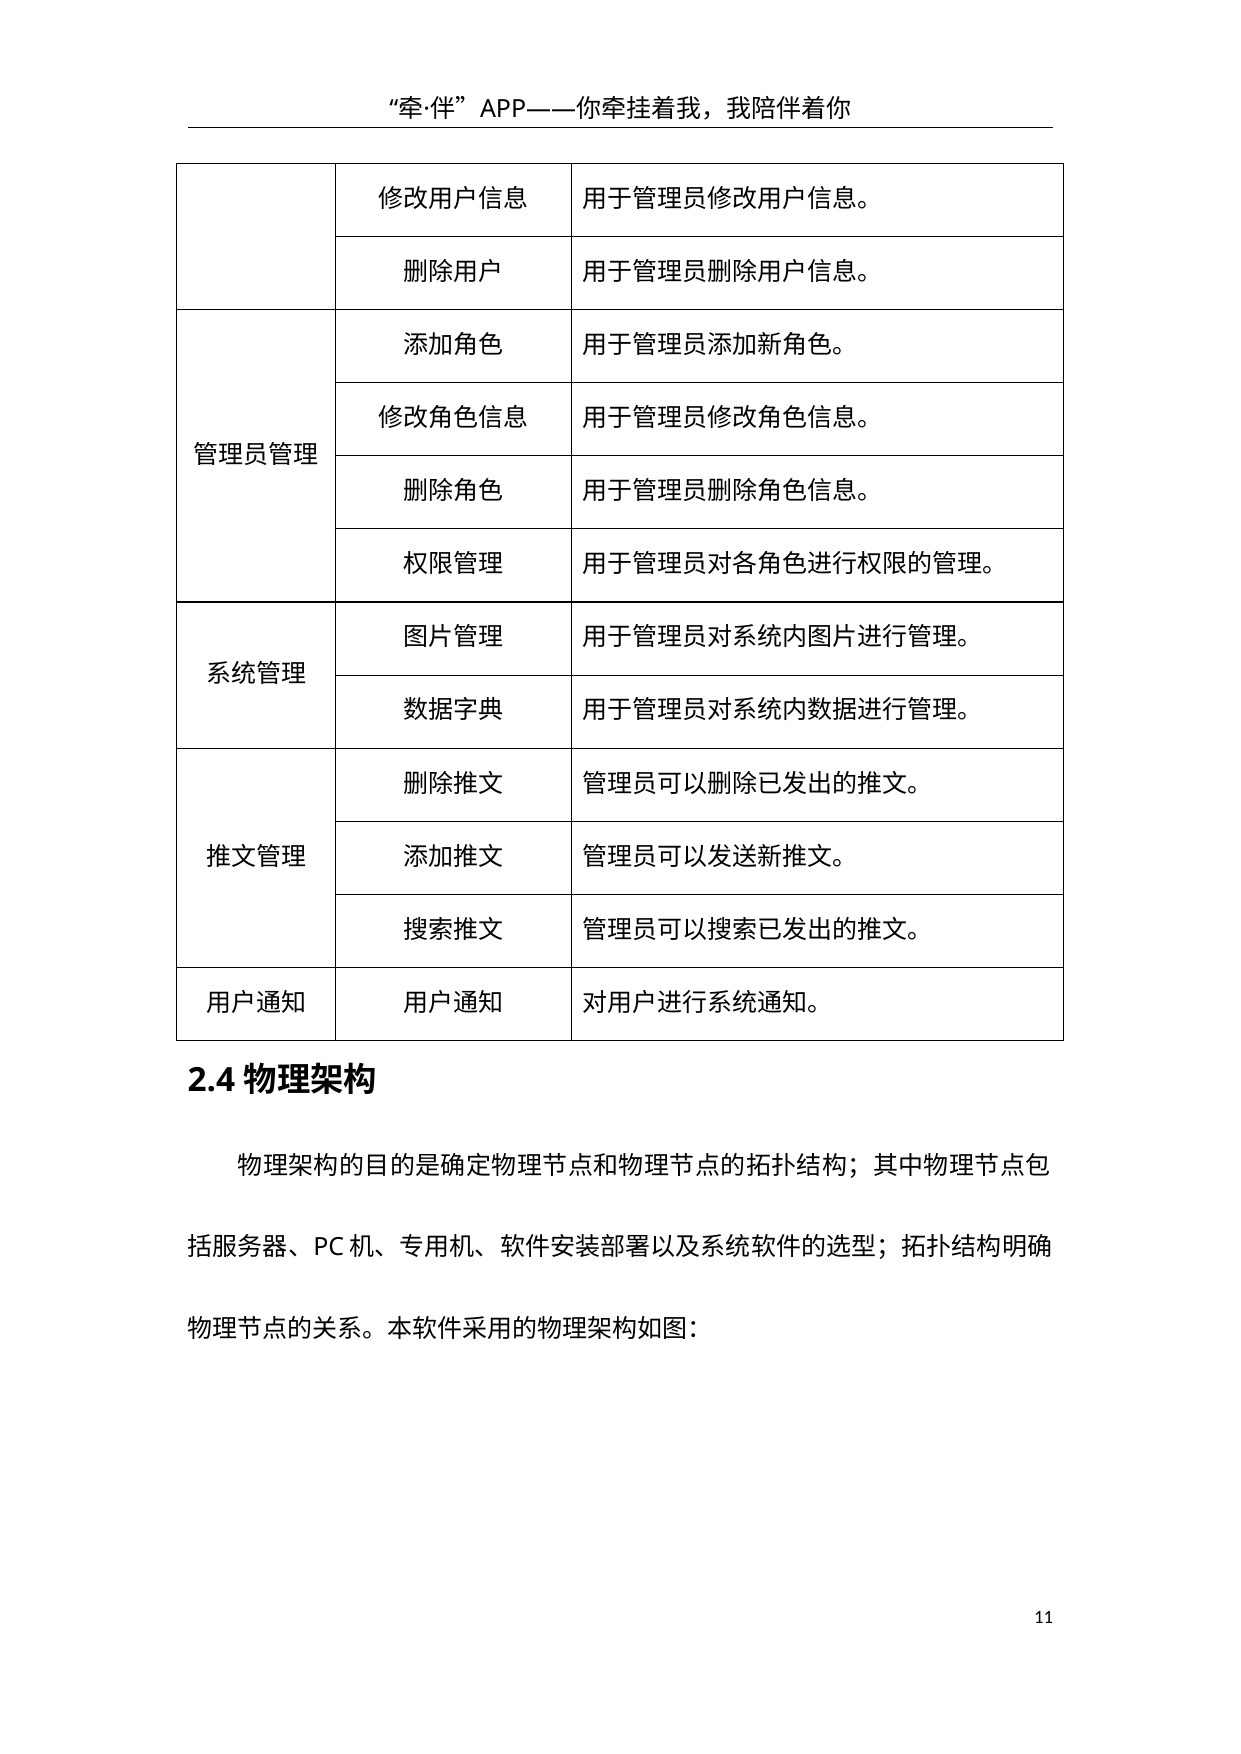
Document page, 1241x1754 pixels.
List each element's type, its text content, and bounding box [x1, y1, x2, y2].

table_cell 删除用户 [336, 237, 571, 309]
table_cell 推文管理 [177, 749, 335, 967]
table_cell 用于管理员对系统内图片进行管理。 [572, 603, 1063, 674]
text 物理架构的目的是确定物理节点和物理节点的拓扑结构；其中物理节点包括服务器、PC机、专用机、软件安装部署以及系统软件的选型；拓扑结构明确物理节点的关系。本软件采用的物理架构如图： [187, 1131, 1053, 1359]
table_cell 用于管理员删除用户信息。 [572, 237, 1063, 309]
table_cell 对用户进行系统通知。 [572, 968, 1063, 1040]
table_cell 用于管理员添加新角色。 [572, 310, 1063, 382]
table_cell 添加推文 [336, 822, 571, 894]
table_cell 搜索推文 [336, 895, 571, 967]
table_cell 管理员可以搜索已发出的推文。 [572, 895, 1063, 967]
table_cell 用户通知 [336, 968, 571, 1040]
table_cell 删除推文 [336, 749, 571, 821]
text 2.4 物理架构 [187, 1044, 1053, 1109]
table_cell 修改角色信息 [336, 383, 571, 455]
table_cell 删除角色 [336, 456, 571, 528]
table_cell 管理员可以删除已发出的推文。 [572, 749, 1063, 821]
table_cell 数据字典 [336, 676, 571, 748]
table_cell 修改用户信息 [336, 164, 571, 236]
table_cell 添加角色 [336, 310, 571, 382]
table_cell 权限管理 [336, 529, 571, 601]
table_cell 管理员管理 [177, 310, 335, 601]
table_cell 用户通知 [177, 968, 335, 1040]
table_cell 用于管理员修改角色信息。 [572, 383, 1063, 455]
table_cell 用于管理员修改用户信息。 [572, 164, 1063, 236]
table_cell 用于管理员删除角色信息。 [572, 456, 1063, 528]
table_cell 用于管理员对系统内数据进行管理。 [572, 676, 1063, 748]
table_cell 图片管理 [336, 603, 571, 674]
table_cell 系统管理 [177, 603, 335, 748]
table_cell 管理员可以发送新推文。 [572, 822, 1063, 894]
table_cell 用于管理员对各角色进行权限的管理。 [572, 529, 1063, 601]
